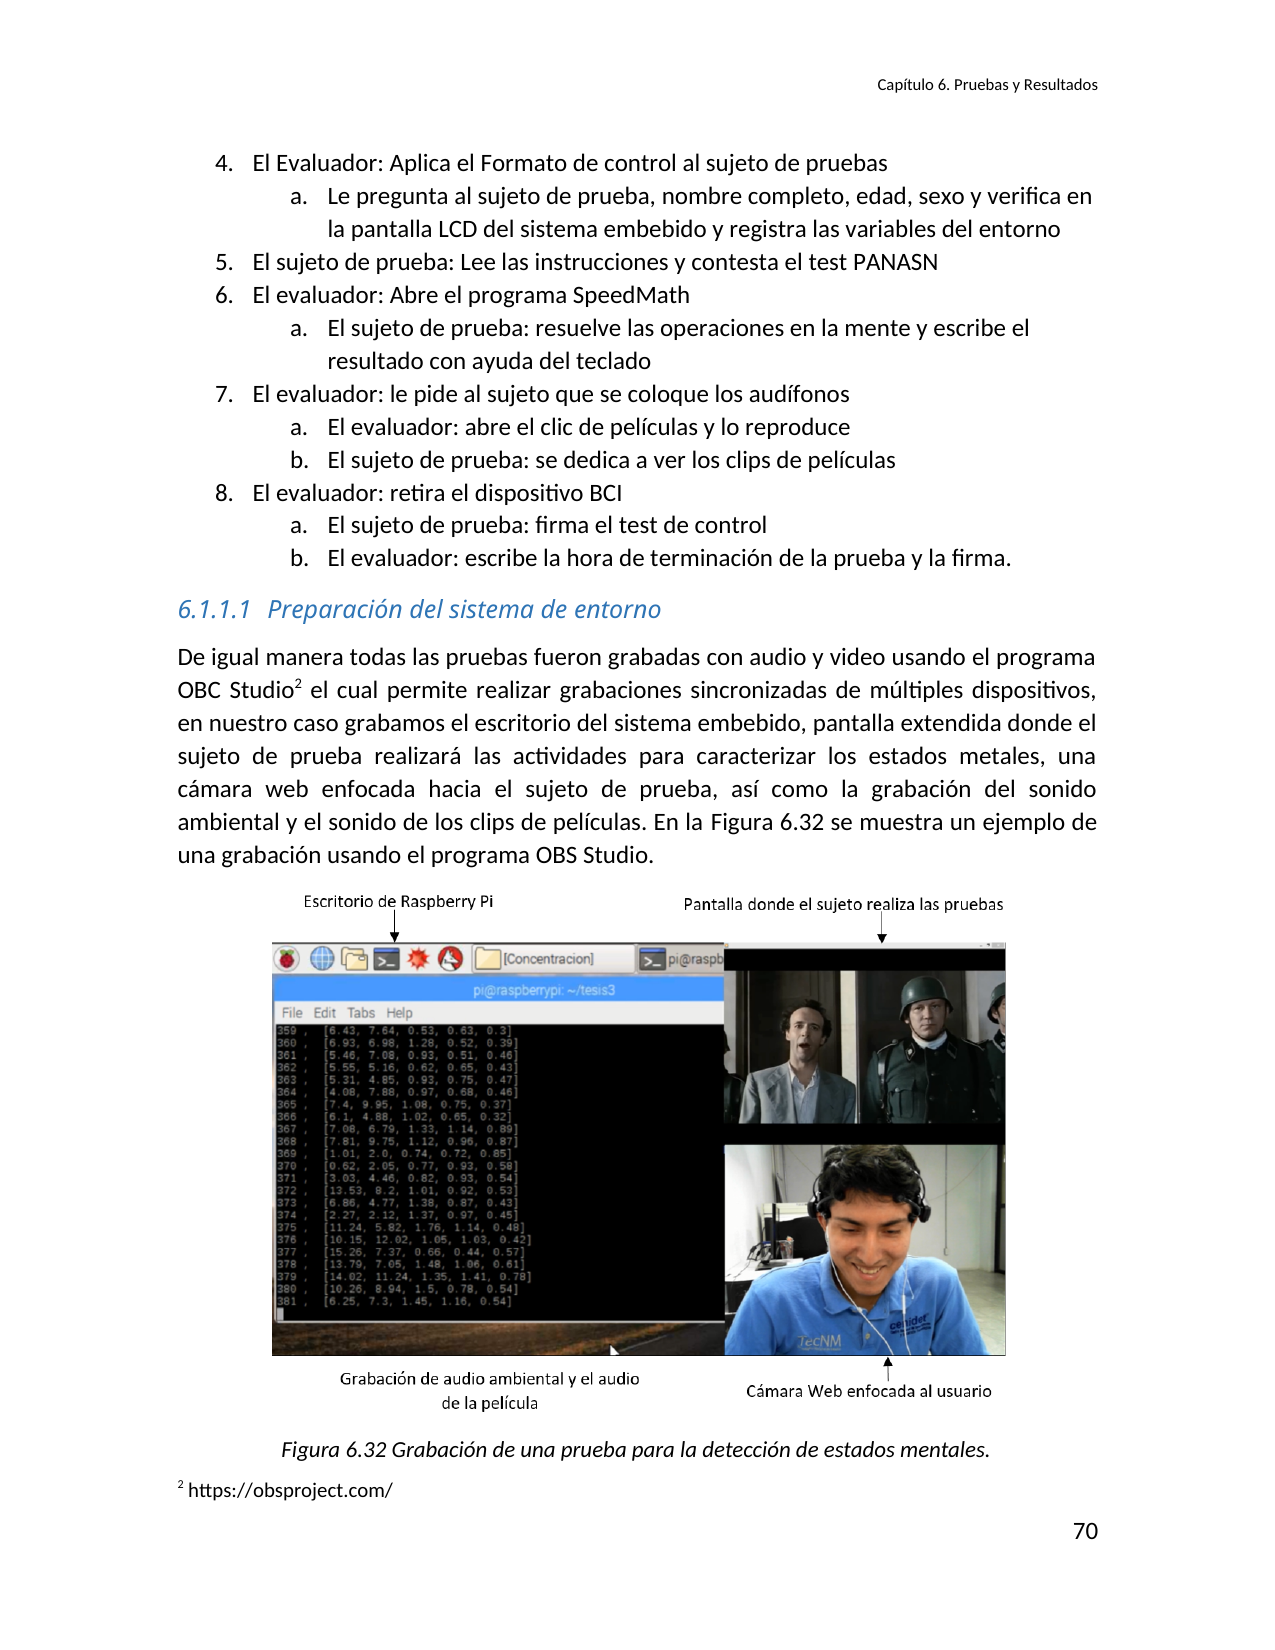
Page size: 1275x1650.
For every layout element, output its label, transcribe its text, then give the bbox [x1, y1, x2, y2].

list El evaluador: retira el dispositivo BCI [215, 477, 1098, 507]
list El sujeto de prueba: resuelve las operaciones en la mente y escribe el resultado con ayuda del teclado [290, 312, 1098, 376]
list El sujeto de prueba: firma el test de control [290, 510, 1098, 540]
picture [261, 884, 1014, 1421]
list El Evaluador: Aplica el Formato de control al sujeto de pruebas [215, 148, 1098, 178]
list Le pregunta al sujeto de prueba, nombre completo, edad, sexo y verifica en la pantalla LCD del sistema embebido y registra las variables del entorno [290, 181, 1098, 244]
list El sujeto de prueba: se dedica a ver los clips de películas [290, 444, 1098, 474]
list El evaluador: le pide al sujeto que se coloque los audífonos [215, 378, 1098, 408]
list El sujeto de prueba: Lee las instrucciones y contesta el test PANASN [215, 246, 1098, 277]
list El evaluador: Abre el programa SpeedMath [215, 279, 1098, 310]
list El evaluador: escribe la hora de terminación de la prueba y la firma. [290, 543, 1098, 573]
list El evaluador: abre el clic de películas y lo reproduce [290, 411, 1098, 441]
subtitle Preparación del sistema de entorno [177, 592, 1098, 626]
